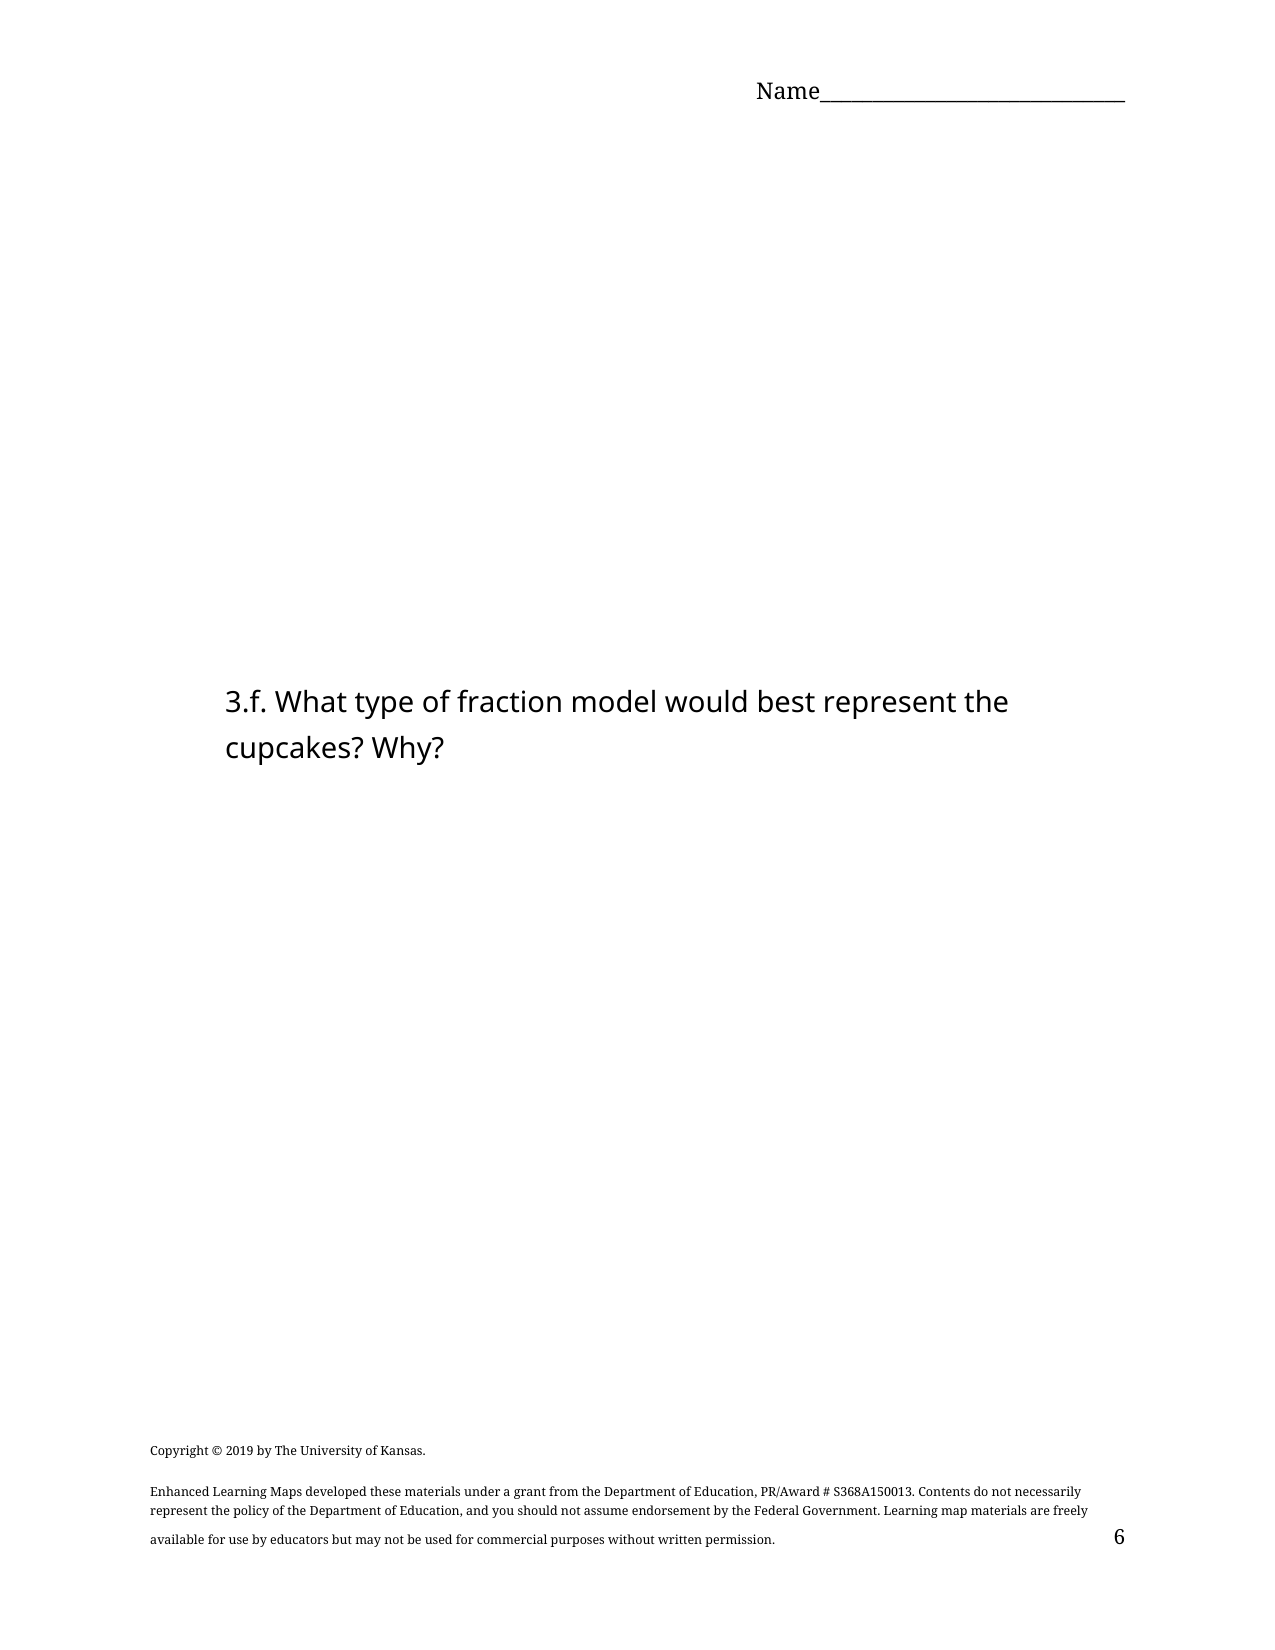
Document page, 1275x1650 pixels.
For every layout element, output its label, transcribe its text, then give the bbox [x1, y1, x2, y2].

text 3.f. What type of fraction model would best represent the cupcakes? Why? [225, 682, 1125, 767]
